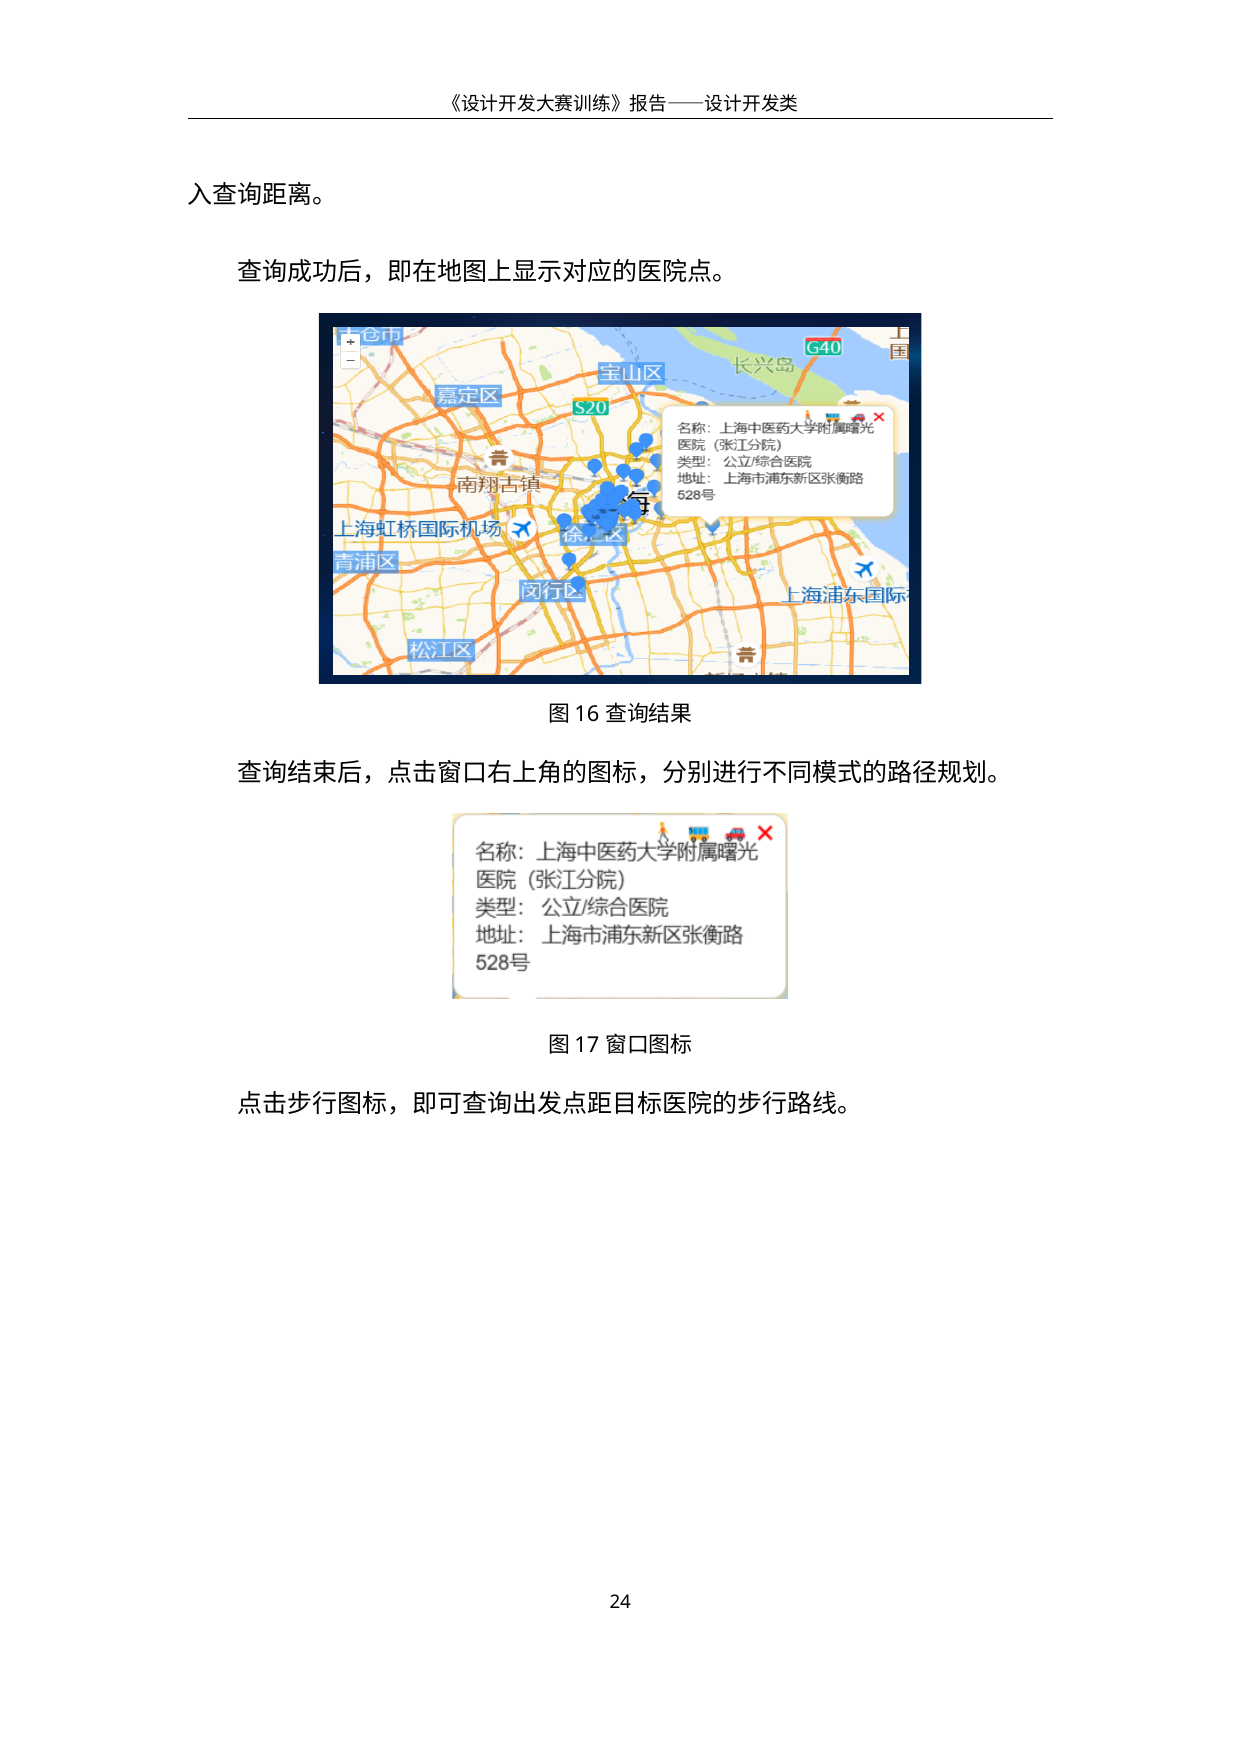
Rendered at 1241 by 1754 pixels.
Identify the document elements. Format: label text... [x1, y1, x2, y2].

picture [318, 313, 922, 684]
text 查询结束后，点击窗口右上角的图标，分别进行不同模式的路径规划。 [187, 737, 1053, 805]
text 图17 窗口图标 [187, 1026, 1053, 1060]
text 图16 查询结果 [187, 695, 1053, 729]
text 查询成功后，即在地图上显示对应的医院点。 [187, 236, 1053, 304]
picture [452, 813, 788, 999]
text 点击步行图标，即可查询出发点距目标医院的步行路线。 [187, 1068, 1053, 1136]
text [187, 159, 1053, 227]
